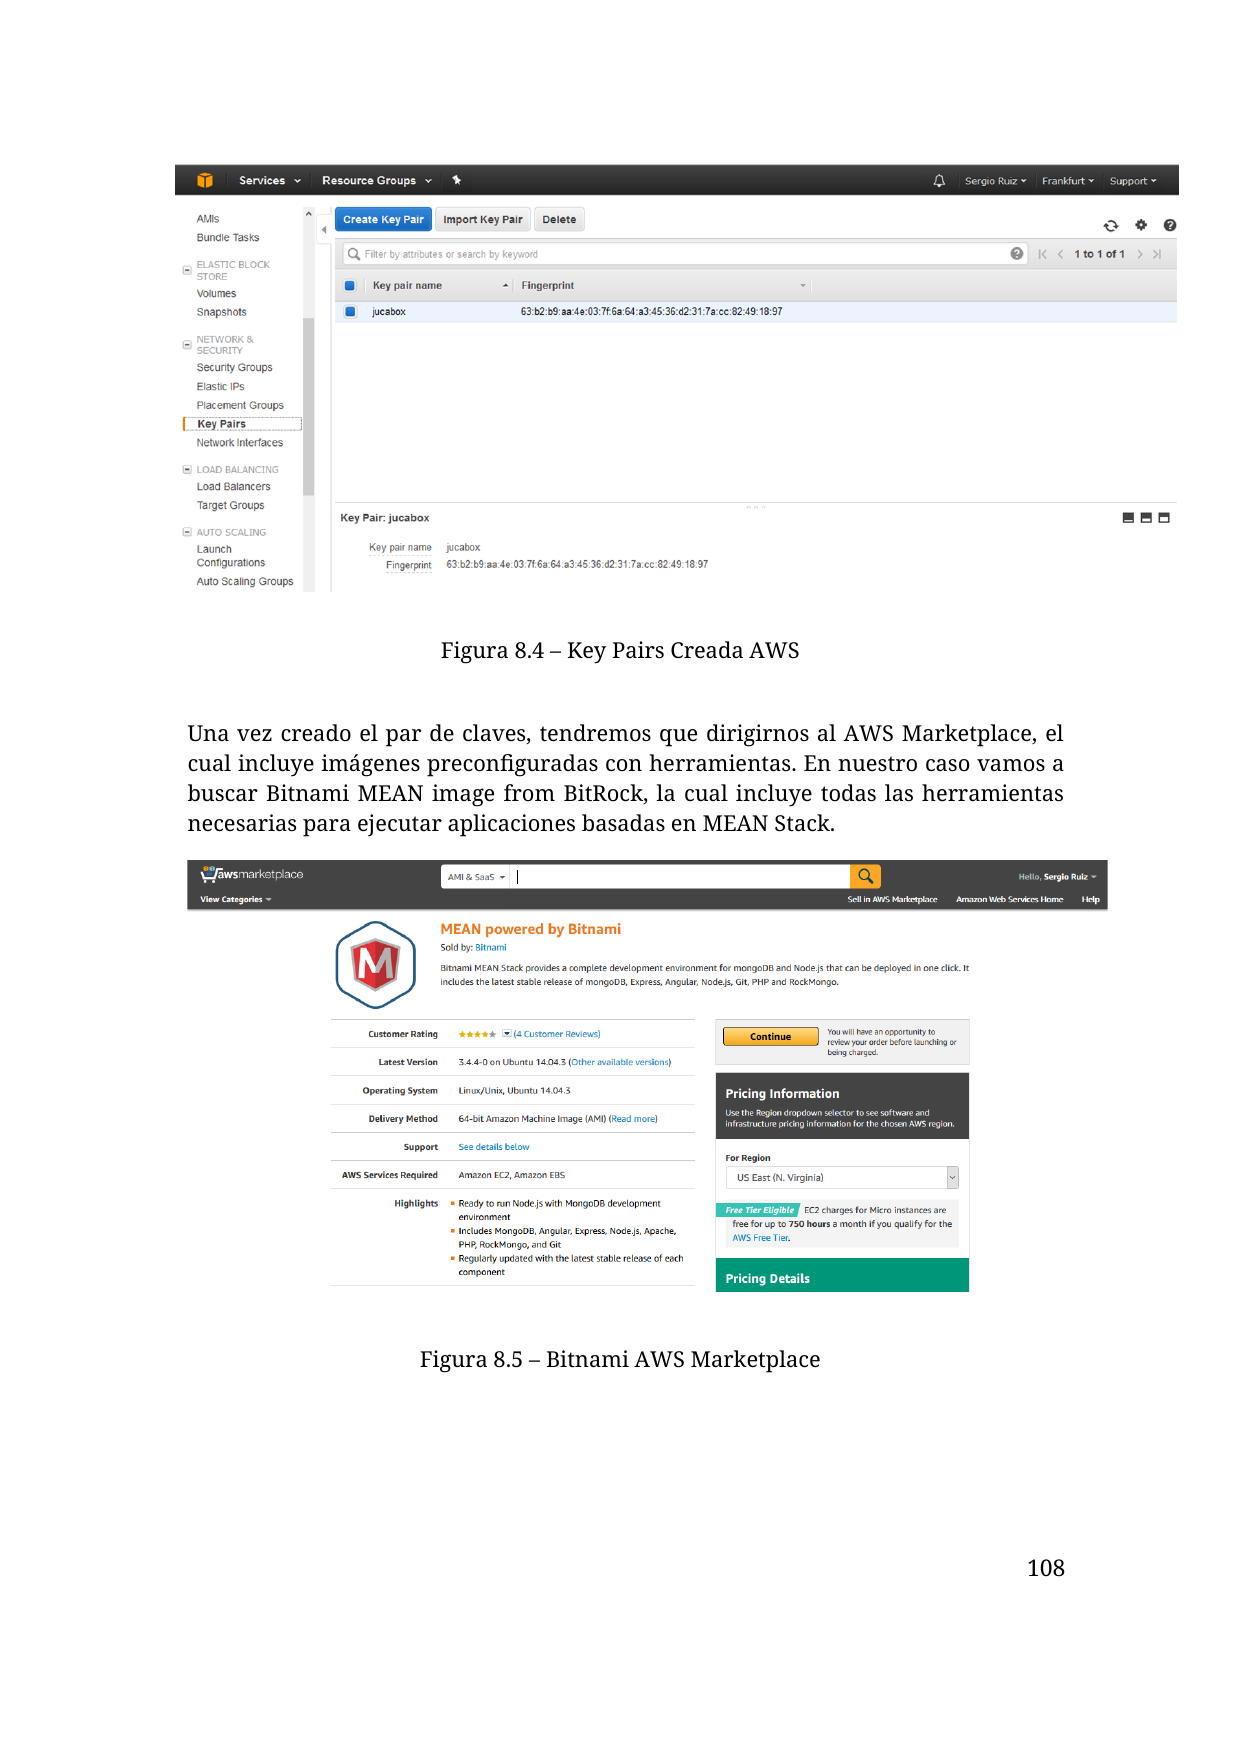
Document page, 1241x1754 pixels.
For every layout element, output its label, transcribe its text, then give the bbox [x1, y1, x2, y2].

picture [175, 164, 1179, 592]
picture [187, 860, 1108, 1292]
text Figura 8.4 – Key Pairs Creada AWS [175, 636, 1065, 665]
text Una vez creado el par de claves, tendremos que dirigirnos al AWS Marketplace, el cual incluye imágenes preconfiguradas con herramientas. En nuestro caso vamos a buscar Bitnami MEAN image from BitRock, la cual incluye todas las herramientas necesarias para ejecutar aplicaciones basadas en MEAN Stack. [187, 718, 1065, 837]
text Figura 8.5 – Bitnami AWS Marketplace [175, 1344, 1065, 1374]
